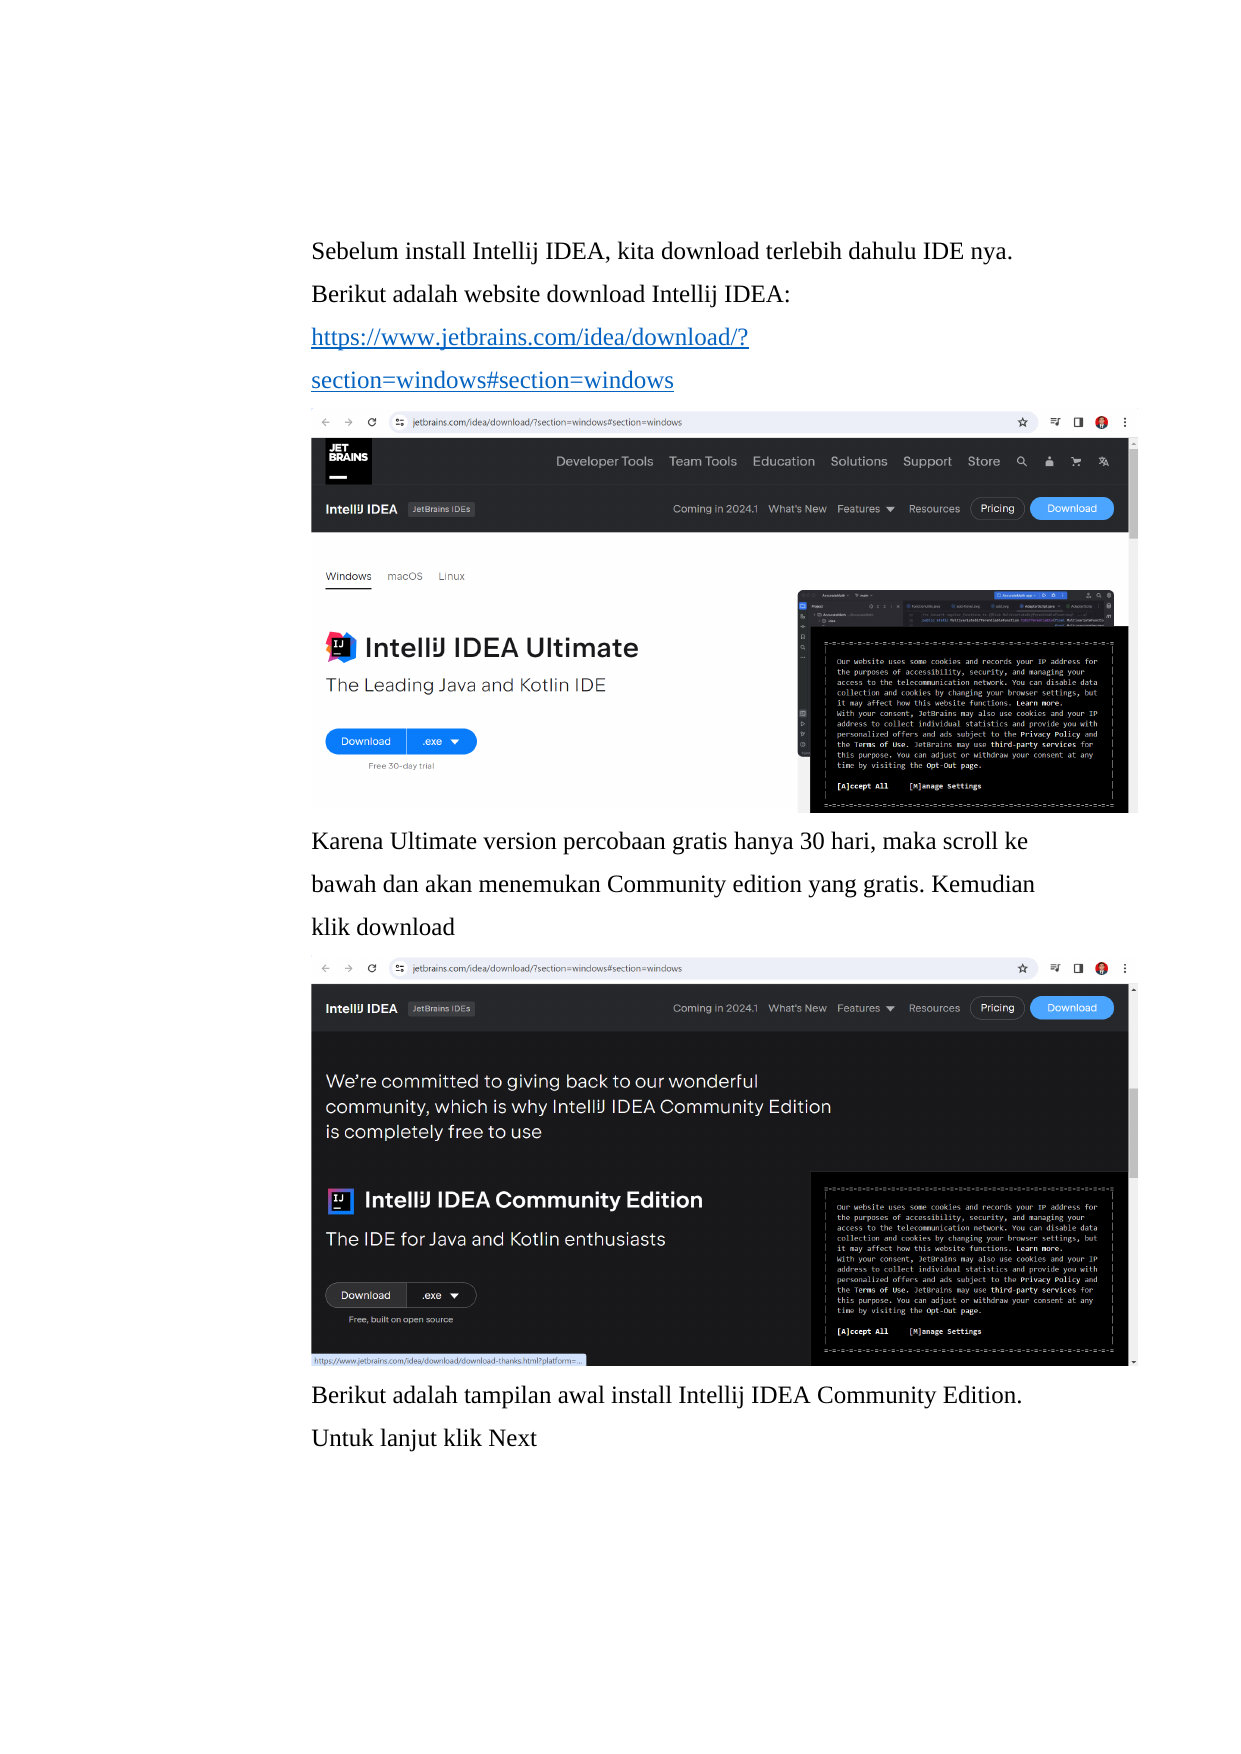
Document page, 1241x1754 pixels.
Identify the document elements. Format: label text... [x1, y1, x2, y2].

picture [311, 955, 1139, 1366]
list Berikut adalah tampilan awal install Intellij IDEA Community Edition. Untuk lanjut klik Next [311, 1380, 1063, 1452]
list Sebelum install Intellij IDEA, kita download terlebih dahulu IDE nya. Berikut adalah website download Intellij IDEA: https://www.jetbrains.com/idea/download/?section=windows#section=windows [311, 236, 1063, 394]
picture [311, 408, 1139, 813]
list Karena Ultimate version percobaan gratis hanya 30 hari, maka scroll ke bawah dan akan menemukan Community edition yang gratis. Kemudian klik download [311, 826, 1063, 941]
